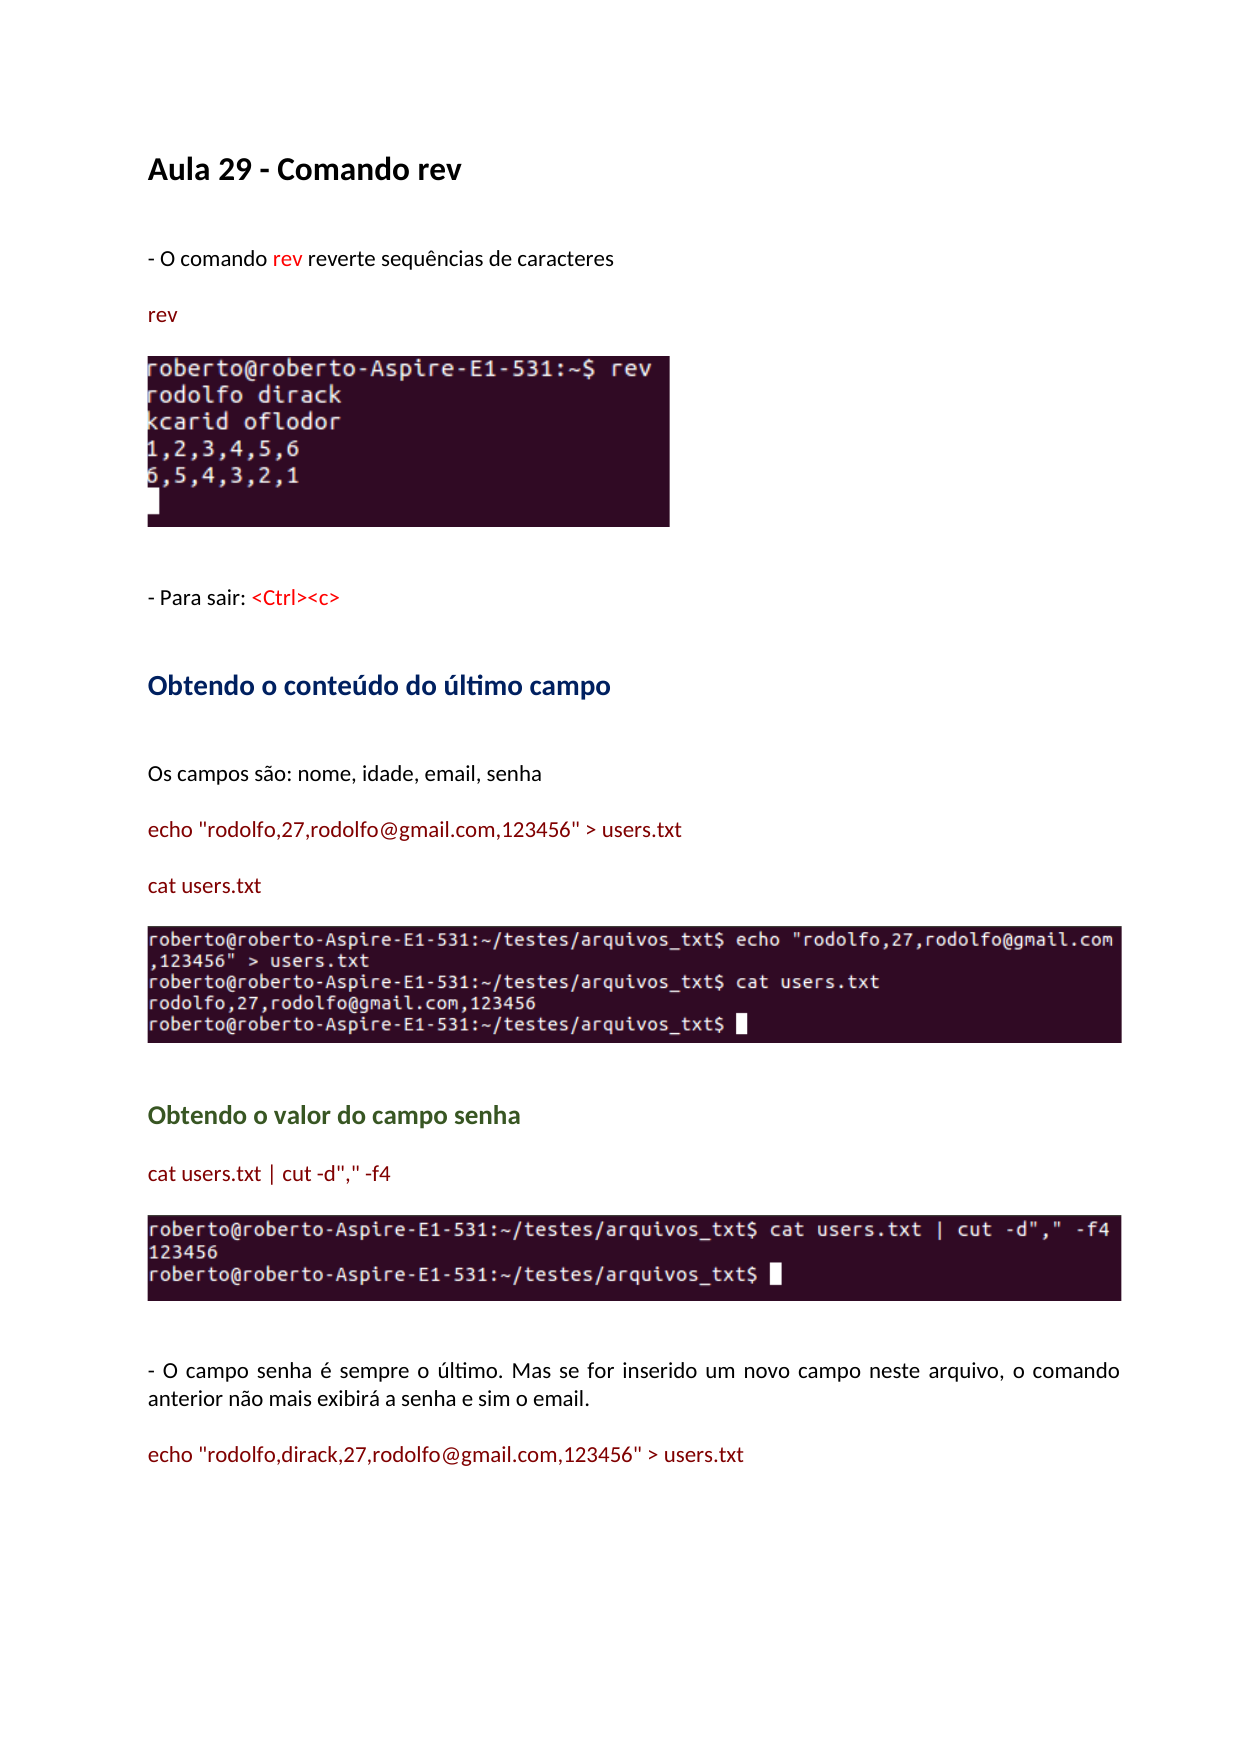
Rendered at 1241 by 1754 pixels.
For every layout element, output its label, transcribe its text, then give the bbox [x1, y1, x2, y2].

subtitle Obtendo o valor do campo senha [148, 1098, 1122, 1132]
picture [147, 1215, 1122, 1301]
picture [147, 356, 670, 527]
text cat users.txt [148, 871, 1122, 899]
text echo "rodolfo,dirack,27,rodolfo@gmail.com,123456" > users.txt [148, 1440, 1122, 1468]
picture [147, 926, 1122, 1043]
text - Para sair: <Ctrl><c> [148, 583, 1122, 611]
subtitle Obtendo o conteúdo do último campo [148, 667, 1122, 703]
text - O comando rev reverte sequências de caracteres [148, 244, 1122, 272]
text - O campo senha é sempre o último. Mas se for inserido um novo campo neste arquivo, o comando anterior não mais exibirá a senha e sim o email. [148, 1356, 1122, 1412]
text cat users.txt | cut -d"," -f4 [148, 1159, 1122, 1188]
text echo "rodolfo,27,rodolfo@gmail.com,123456" > users.txt [148, 815, 1122, 843]
text rev [148, 301, 1122, 328]
subtitle Aula 29 - Comando rev [148, 148, 1122, 188]
text Os campos são: nome, idade, email, senha [148, 759, 1122, 787]
